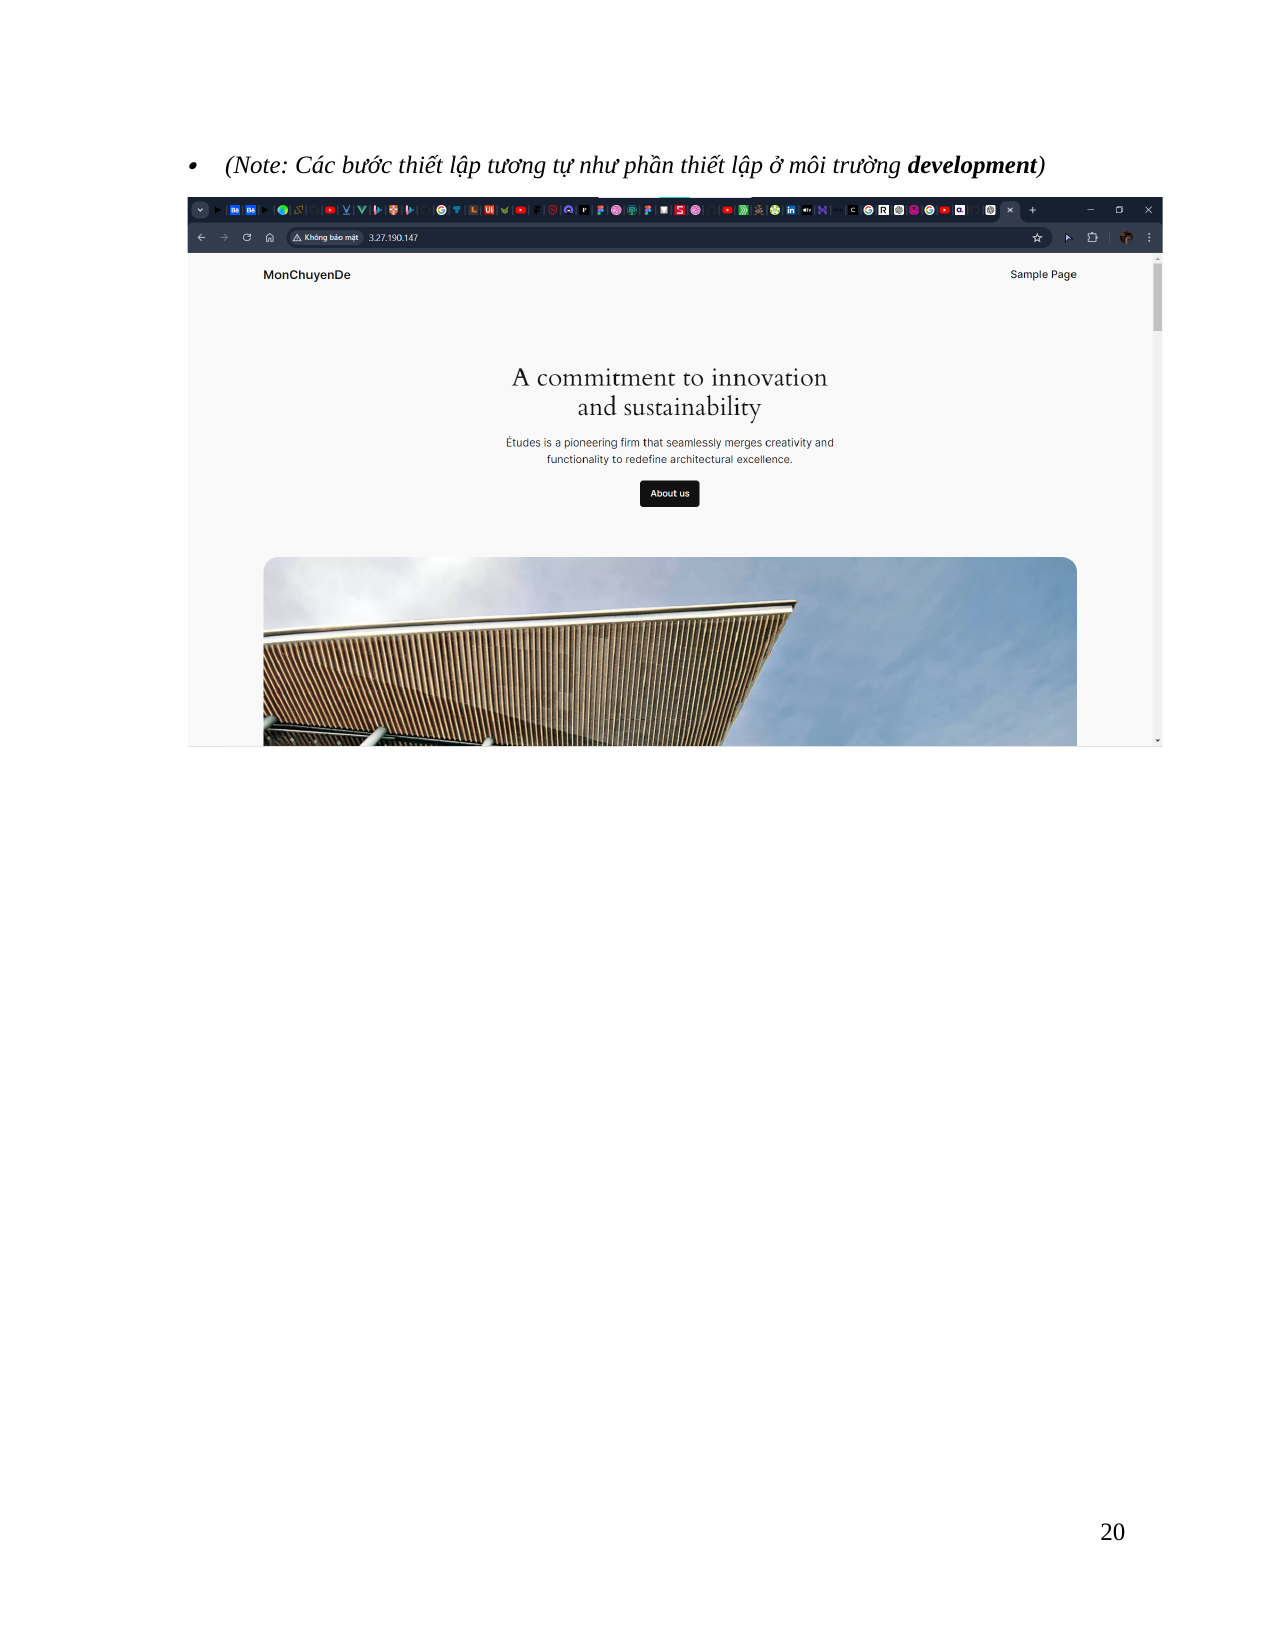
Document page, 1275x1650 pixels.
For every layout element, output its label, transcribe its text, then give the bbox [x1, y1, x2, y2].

list (Note: Các bước thiết lập tương tự như phần thiết lập ở môi trường development) [187, 150, 1125, 179]
picture [187, 197, 1163, 747]
